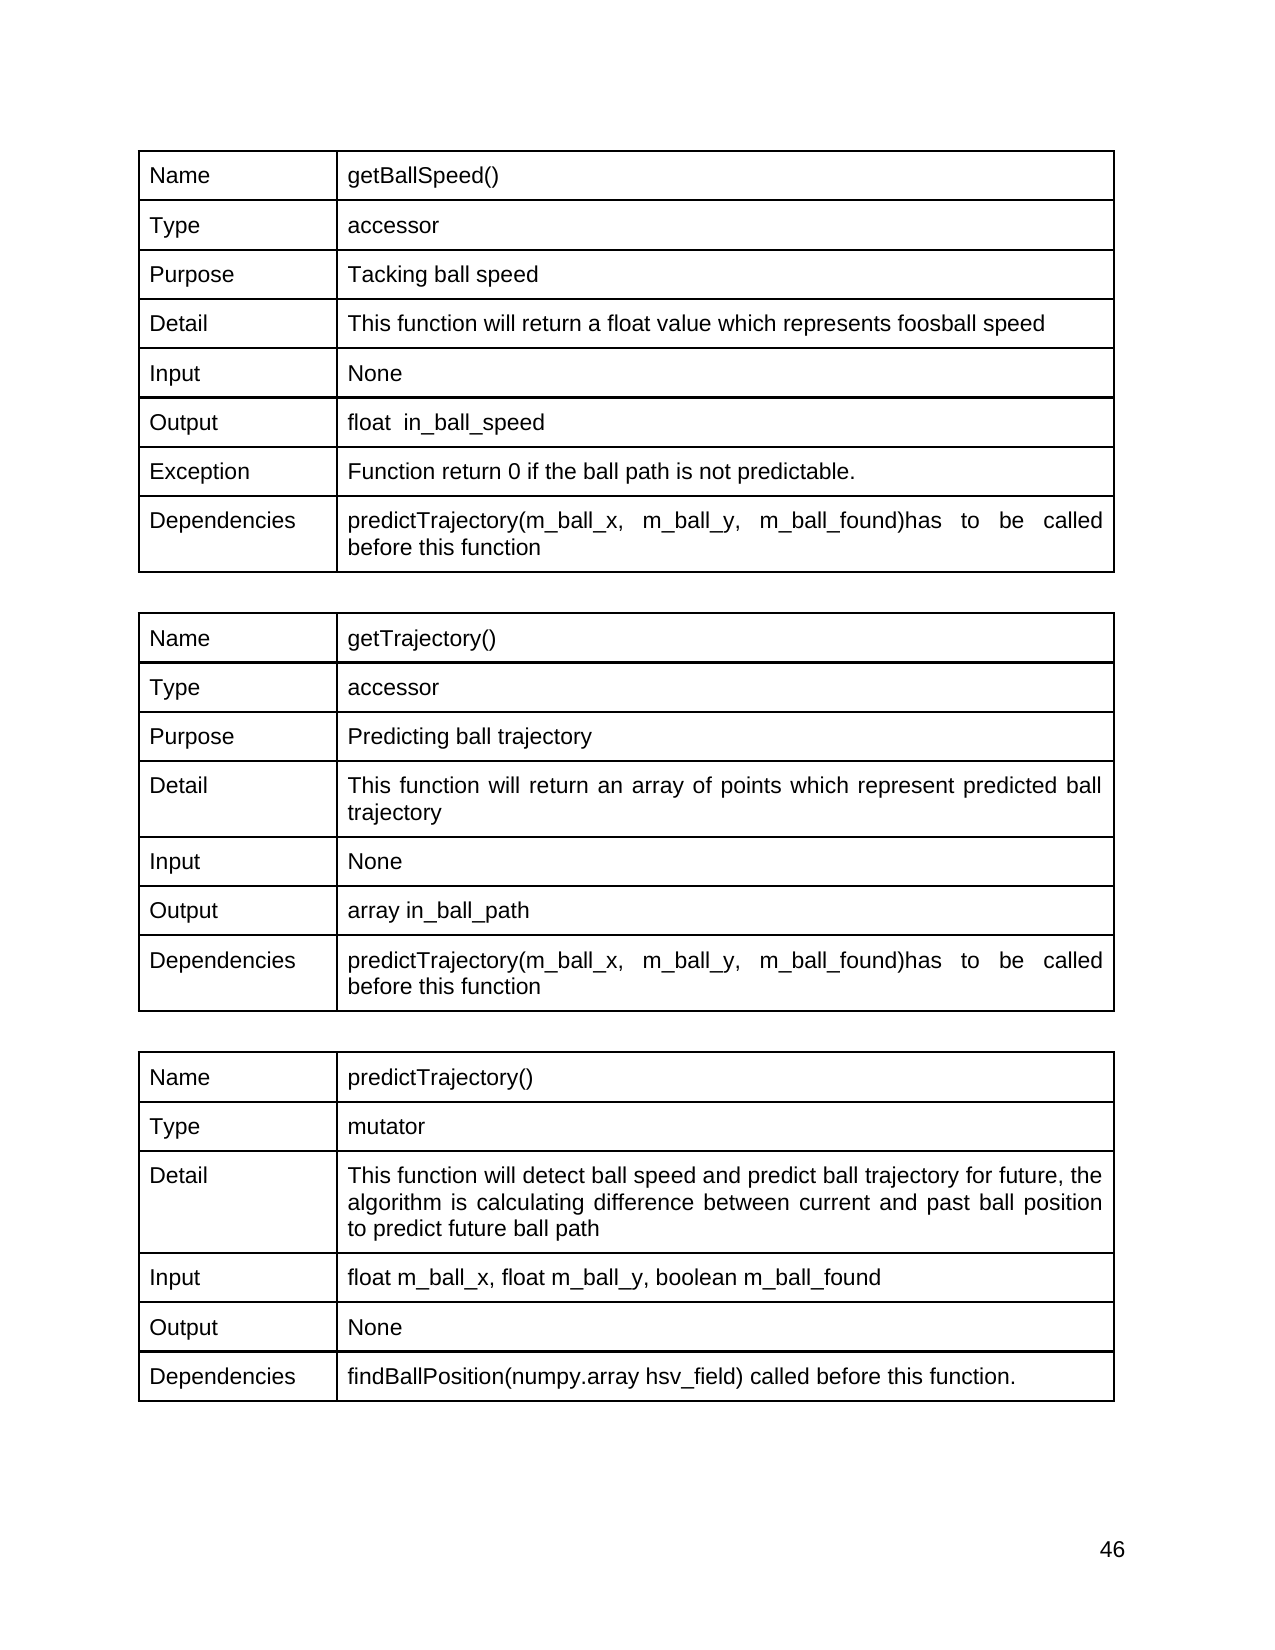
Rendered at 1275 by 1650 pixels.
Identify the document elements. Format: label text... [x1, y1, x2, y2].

table_cell Dependencies [140, 936, 336, 1010]
table_cell array in_ball_path [338, 887, 1113, 934]
table_cell Detail [140, 300, 336, 347]
table_cell float in_ball_speed [338, 399, 1113, 446]
table_cell Tacking ball speed [338, 251, 1113, 298]
table_cell Output [140, 399, 336, 446]
table_cell findBallPosition(numpy.array hsv_field) called before this function. [338, 1353, 1113, 1399]
table_cell This function will return an array of points which represent predicted ball trajectory [338, 762, 1113, 836]
table_cell Output [140, 887, 336, 934]
table_cell Detail [140, 762, 336, 836]
table_cell Output [140, 1303, 336, 1350]
table_cell Purpose [140, 713, 336, 760]
table_cell Input [140, 349, 336, 396]
table_cell mutator [338, 1103, 1113, 1150]
table_cell accessor [338, 201, 1113, 248]
table_cell Purpose [140, 251, 336, 298]
table_cell Predicting ball trajectory [338, 713, 1113, 760]
table_cell predictTrajectory(m_ball_x, m_ball_y, m_ball_found)has to be called before this function [338, 497, 1113, 571]
table_cell Type [140, 201, 336, 248]
table_cell Type [140, 1103, 336, 1150]
table_cell None [338, 838, 1113, 885]
table_header predictTrajectory() [338, 1053, 1113, 1101]
table_cell Input [140, 1254, 336, 1301]
table_cell Dependencies [140, 497, 336, 571]
table_header Name [140, 1053, 336, 1101]
table_cell Detail [140, 1152, 336, 1252]
table_cell Type [140, 664, 336, 711]
table_cell Exception [140, 448, 336, 495]
table_cell predictTrajectory(m_ball_x, m_ball_y, m_ball_found)has to be called before this function [338, 936, 1113, 1010]
table_cell Dependencies [140, 1353, 336, 1399]
table_cell accessor [338, 664, 1113, 711]
table_header getTrajectory() [338, 614, 1113, 661]
table_header Name [140, 152, 336, 199]
table_cell This function will return a float value which represents foosball speed [338, 300, 1113, 347]
table_header Name [140, 614, 336, 661]
table_cell Input [140, 838, 336, 885]
table_cell float m_ball_x, float m_ball_y, boolean m_ball_found [338, 1254, 1113, 1301]
table_cell This function will detect ball speed and predict ball trajectory for future, the algorithm is calculating difference between current and past ball position to predict future ball path [338, 1152, 1113, 1252]
table_cell Function return 0 if the ball path is not predictable. [338, 448, 1113, 495]
table_cell None [338, 349, 1113, 396]
table_header getBallSpeed() [338, 152, 1113, 199]
table_cell None [338, 1303, 1113, 1350]
